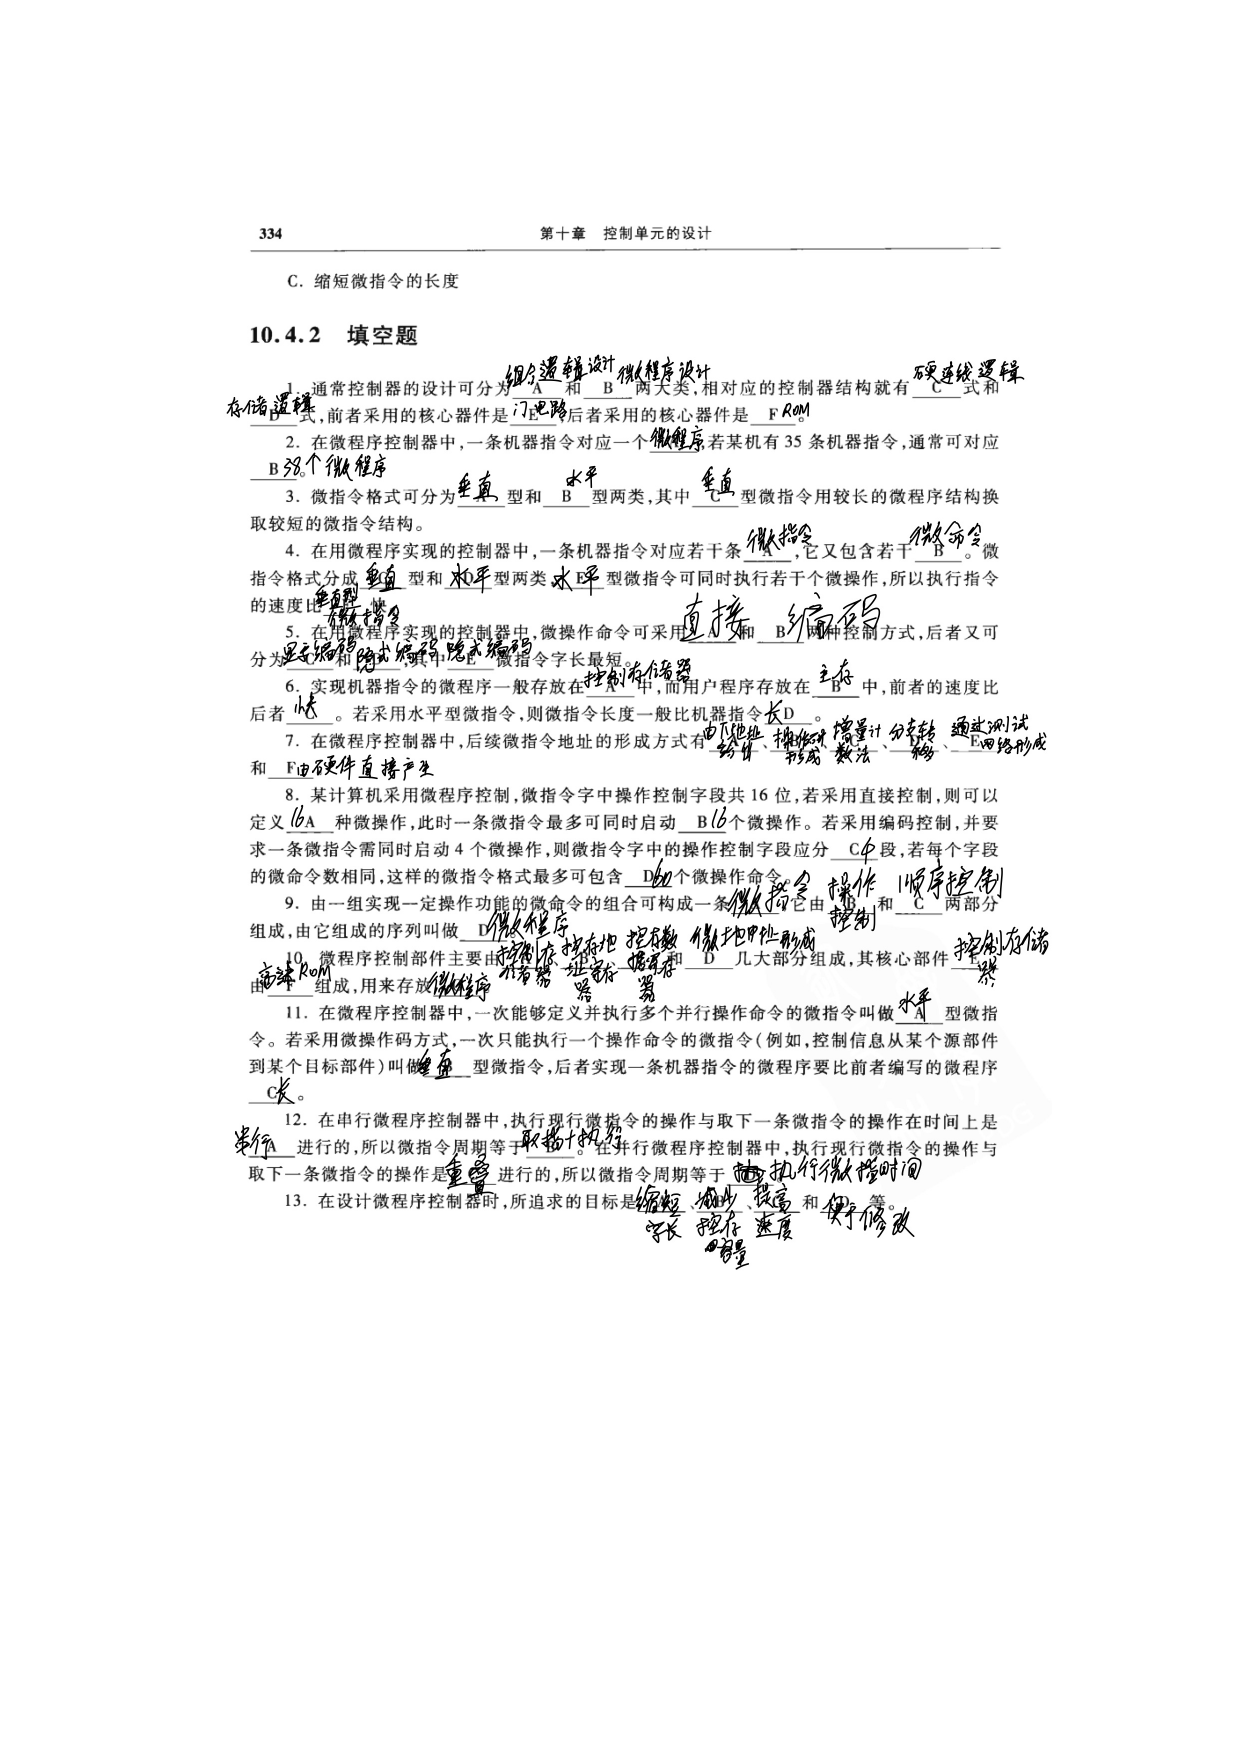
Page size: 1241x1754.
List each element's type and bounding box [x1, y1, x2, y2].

picture [187, 162, 1052, 1333]
